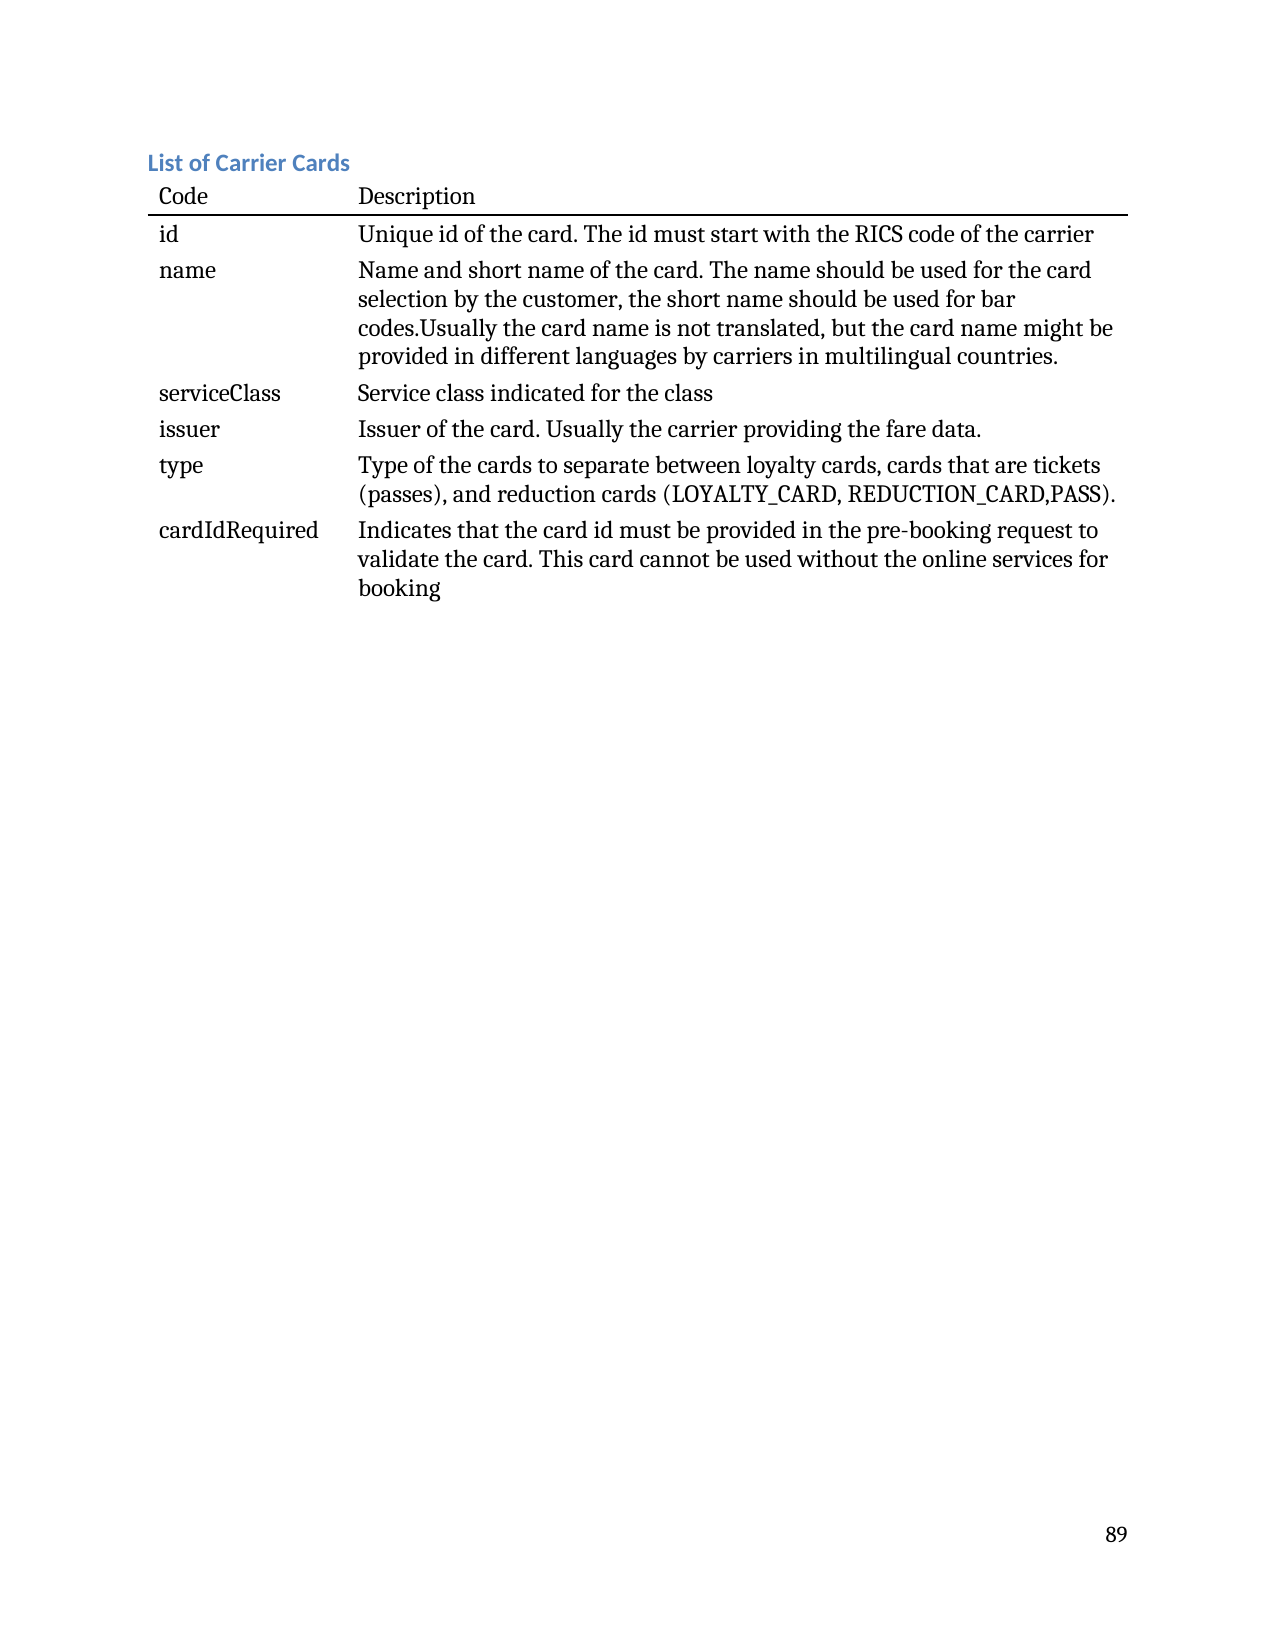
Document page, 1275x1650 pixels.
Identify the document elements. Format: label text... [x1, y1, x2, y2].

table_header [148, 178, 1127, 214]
subtitle List of Carrier Cards [148, 148, 1127, 178]
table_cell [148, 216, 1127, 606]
